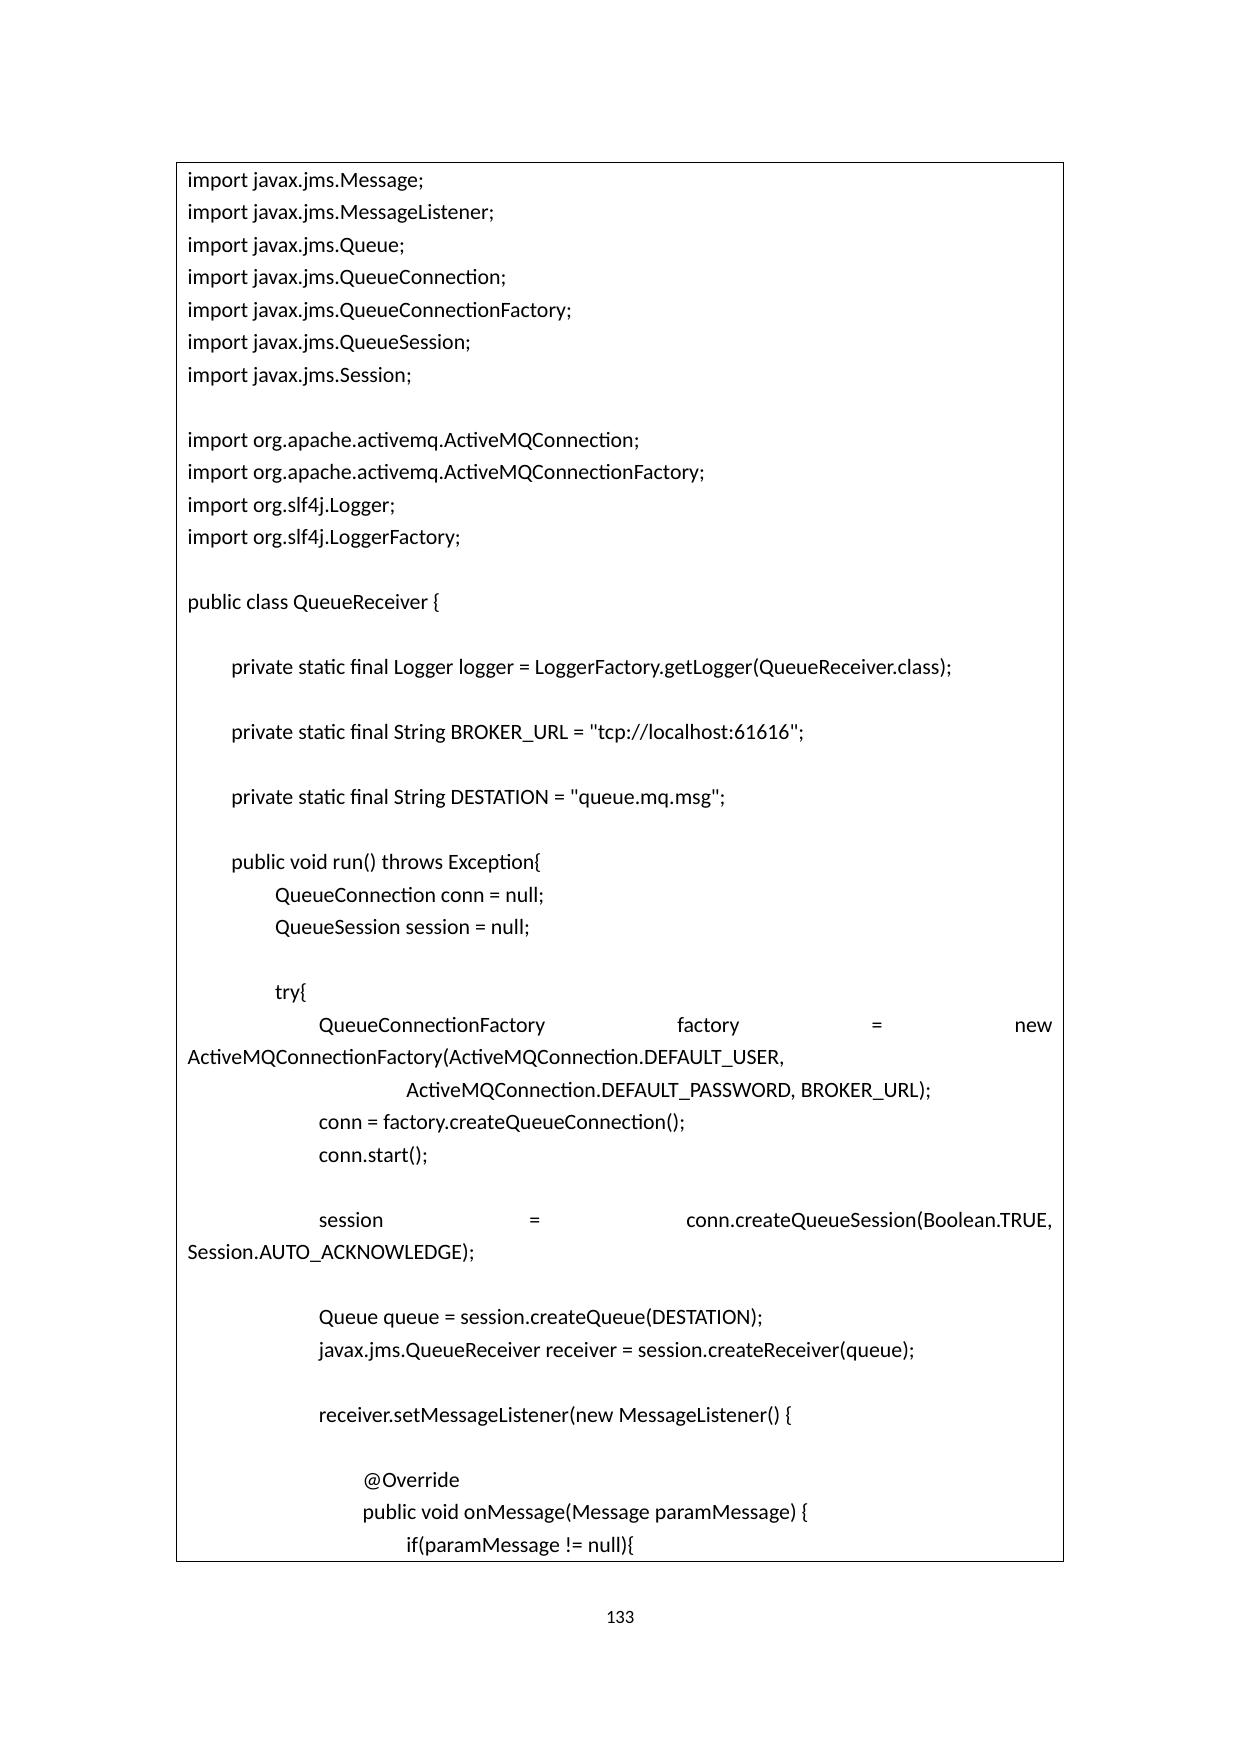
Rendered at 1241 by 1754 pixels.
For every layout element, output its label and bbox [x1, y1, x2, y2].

table_header [177, 163, 1063, 1561]
